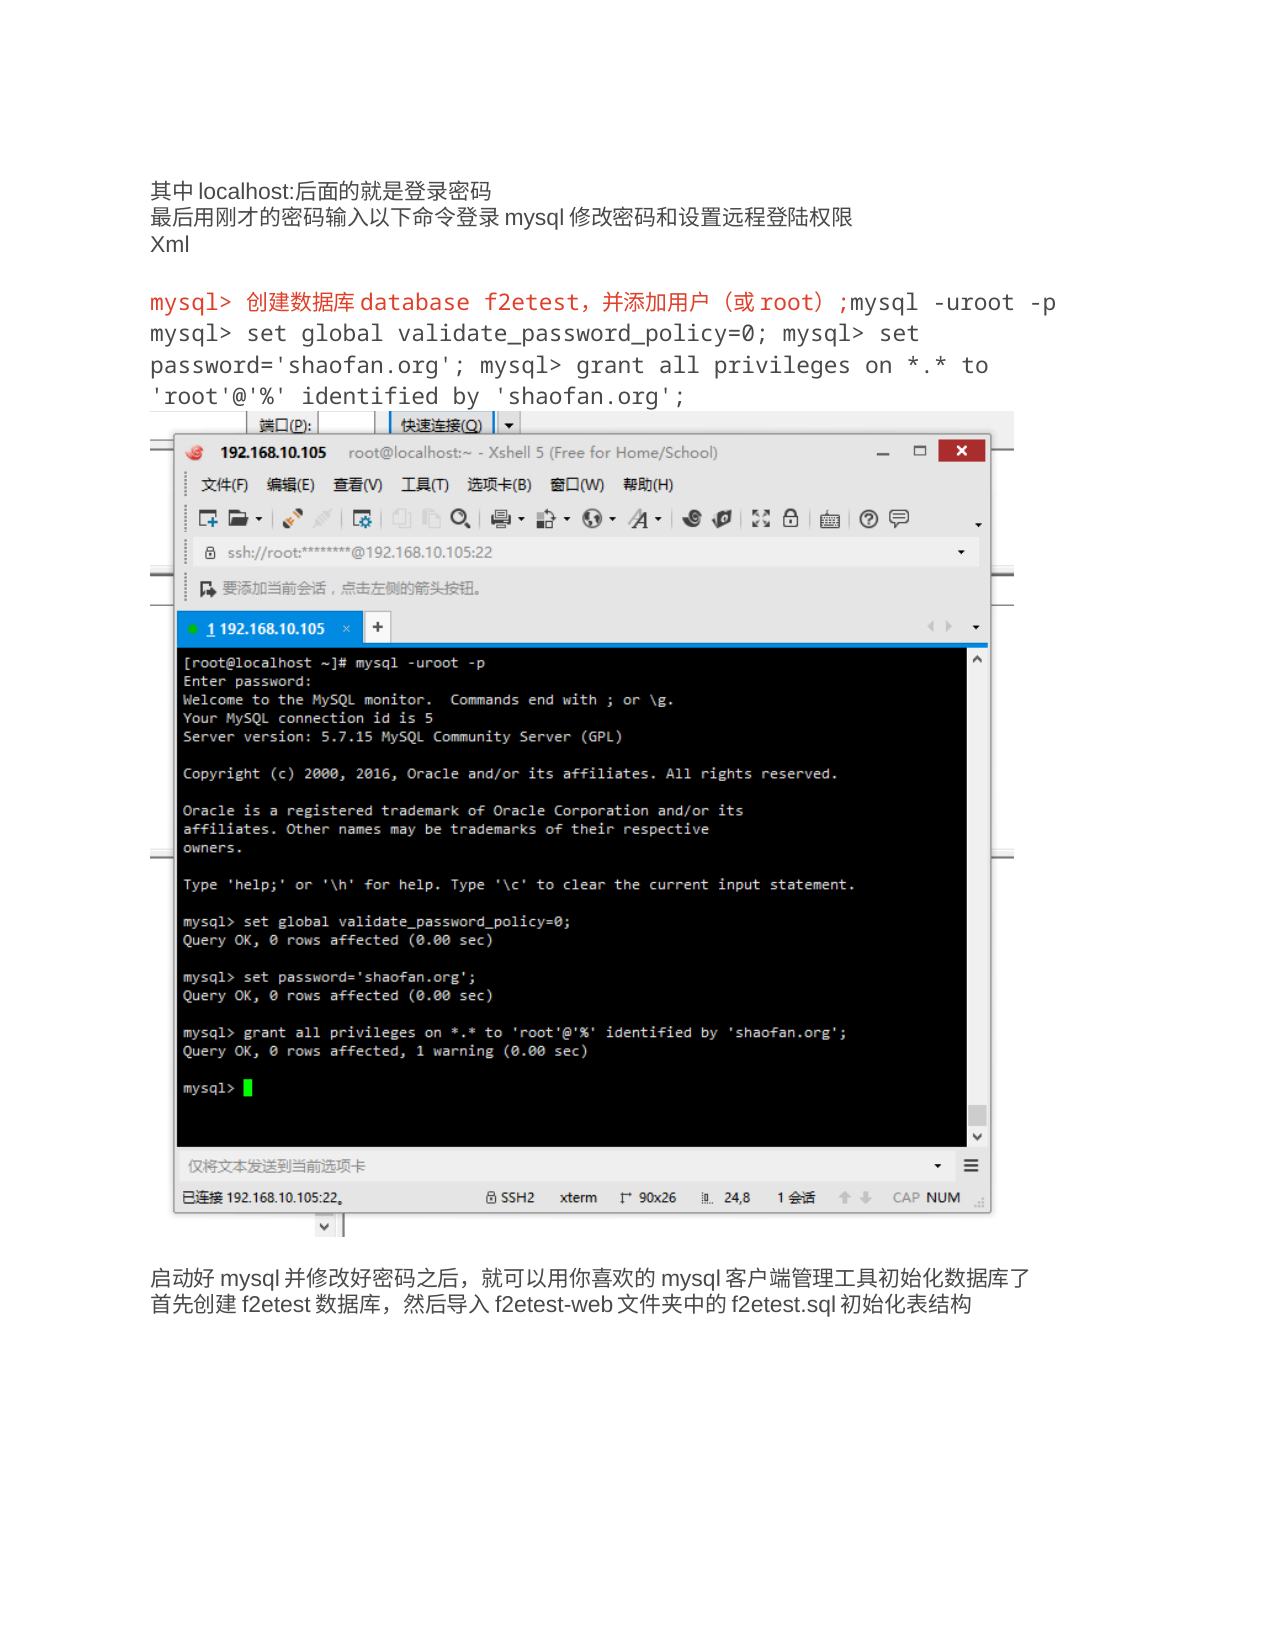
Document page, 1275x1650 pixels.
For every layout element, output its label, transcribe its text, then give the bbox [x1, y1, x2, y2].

text 启动好mysql并修改好密码之后，就可以用你喜欢的mysql客户端管理工具初始化数据库了 [150, 1265, 1125, 1291]
text 最后用刚才的密码输入以下命令登录mysql修改密码和设置远程登陆权限 [150, 204, 1125, 231]
text mysql> 创建数据库database f2etest，并添加用户（或root）; mysql -uroot -p mysql> set global validate_password_policy=0; mysql> set password='shaofan.org'; mysql> grant all privileges on *.* to 'root'@'%' identified by 'shaofan.org'; [150, 285, 1125, 411]
text Xml [150, 231, 1125, 257]
text 其中localhost:后面的就是登录密码 [150, 178, 1125, 204]
text 首先创建f2etest数据库，然后导入f2etest-web文件夹中的f2etest.sql初始化表结构 [150, 1291, 1125, 1318]
picture [150, 411, 1014, 1237]
